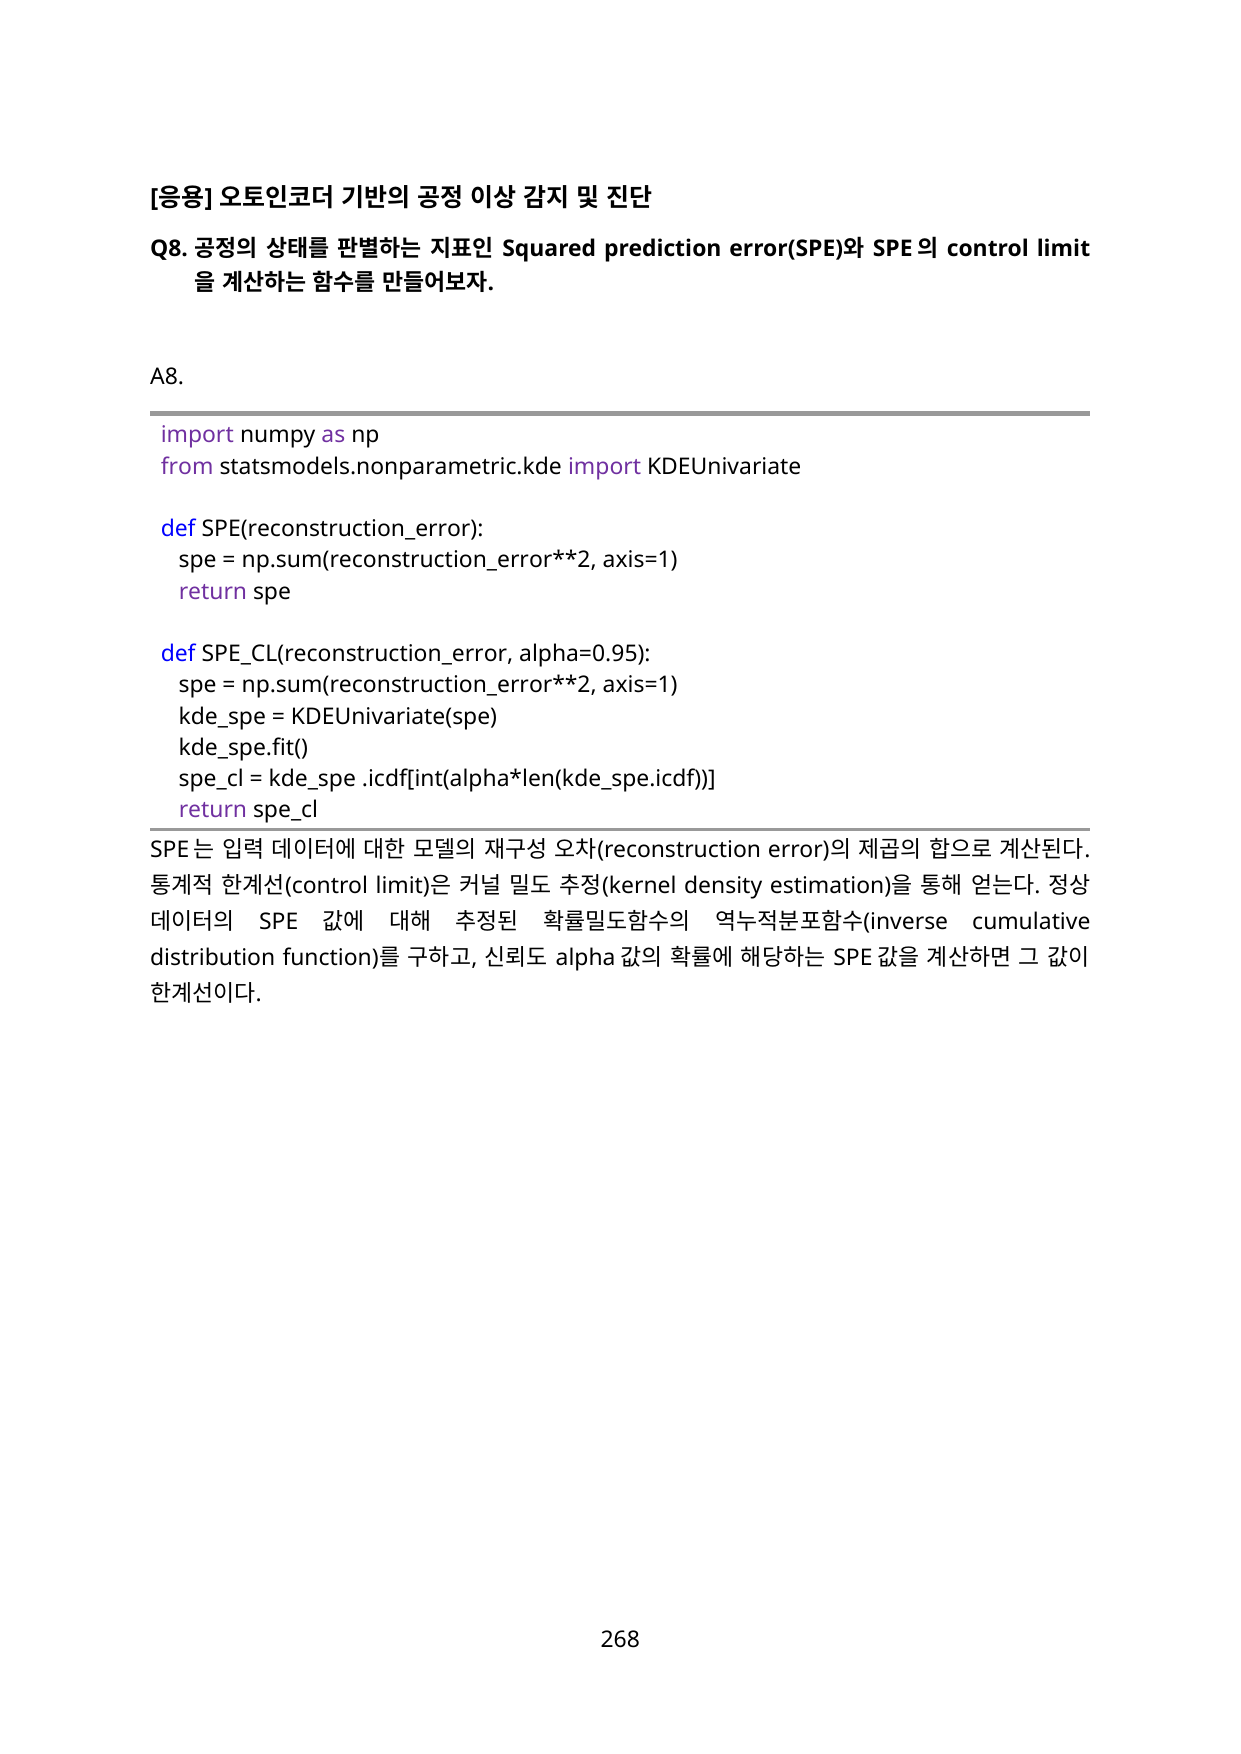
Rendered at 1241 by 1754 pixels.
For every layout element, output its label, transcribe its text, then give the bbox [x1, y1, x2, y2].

table_header import numpy as np from statsmodels.nonparametric.kde import KDEUnivariate def SPE(reconstruction_error): spe = np.sum(reconstruction_error**2, axis=1) return spe def SPE_CL(reconstruction_error, alpha=0.95): spe = np.sum(reconstruction_error**2, axis=1) kde_spe = KDEUnivariate(spe) kde_spe.fit() spe_cl = kde_spe .icdf[int(alpha*len(kde_spe.icdf))] return spe_cl [150, 416, 1090, 827]
subtitle [응용] 오토인코더 기반의 공정 이상 감지 및 진단 [150, 177, 1090, 213]
text SPE는 입력 데이터에 대한 모델의 재구성 오차(reconstruction error)의 제곱의 합으로 계산된다. 통계적 한계선(control limit)은 커널 밀도 추정(kernel density estimation)을 통해 얻는다. 정상 데이터의 SPE 값에 대해 추정된 확률밀도함수의 역누적분포함수(inverse cumulative distribution function)를 구하고, 신뢰도 alpha값의 확률에 해당하는 SPE값을 계산하면 그 값이 한계선이다. [150, 831, 1090, 1008]
text 공정의 상태를 판별하는 지표인 Squared prediction error(SPE)와 SPE의 control limit을 계산하는 함수를 만들어보자. [150, 230, 1090, 297]
